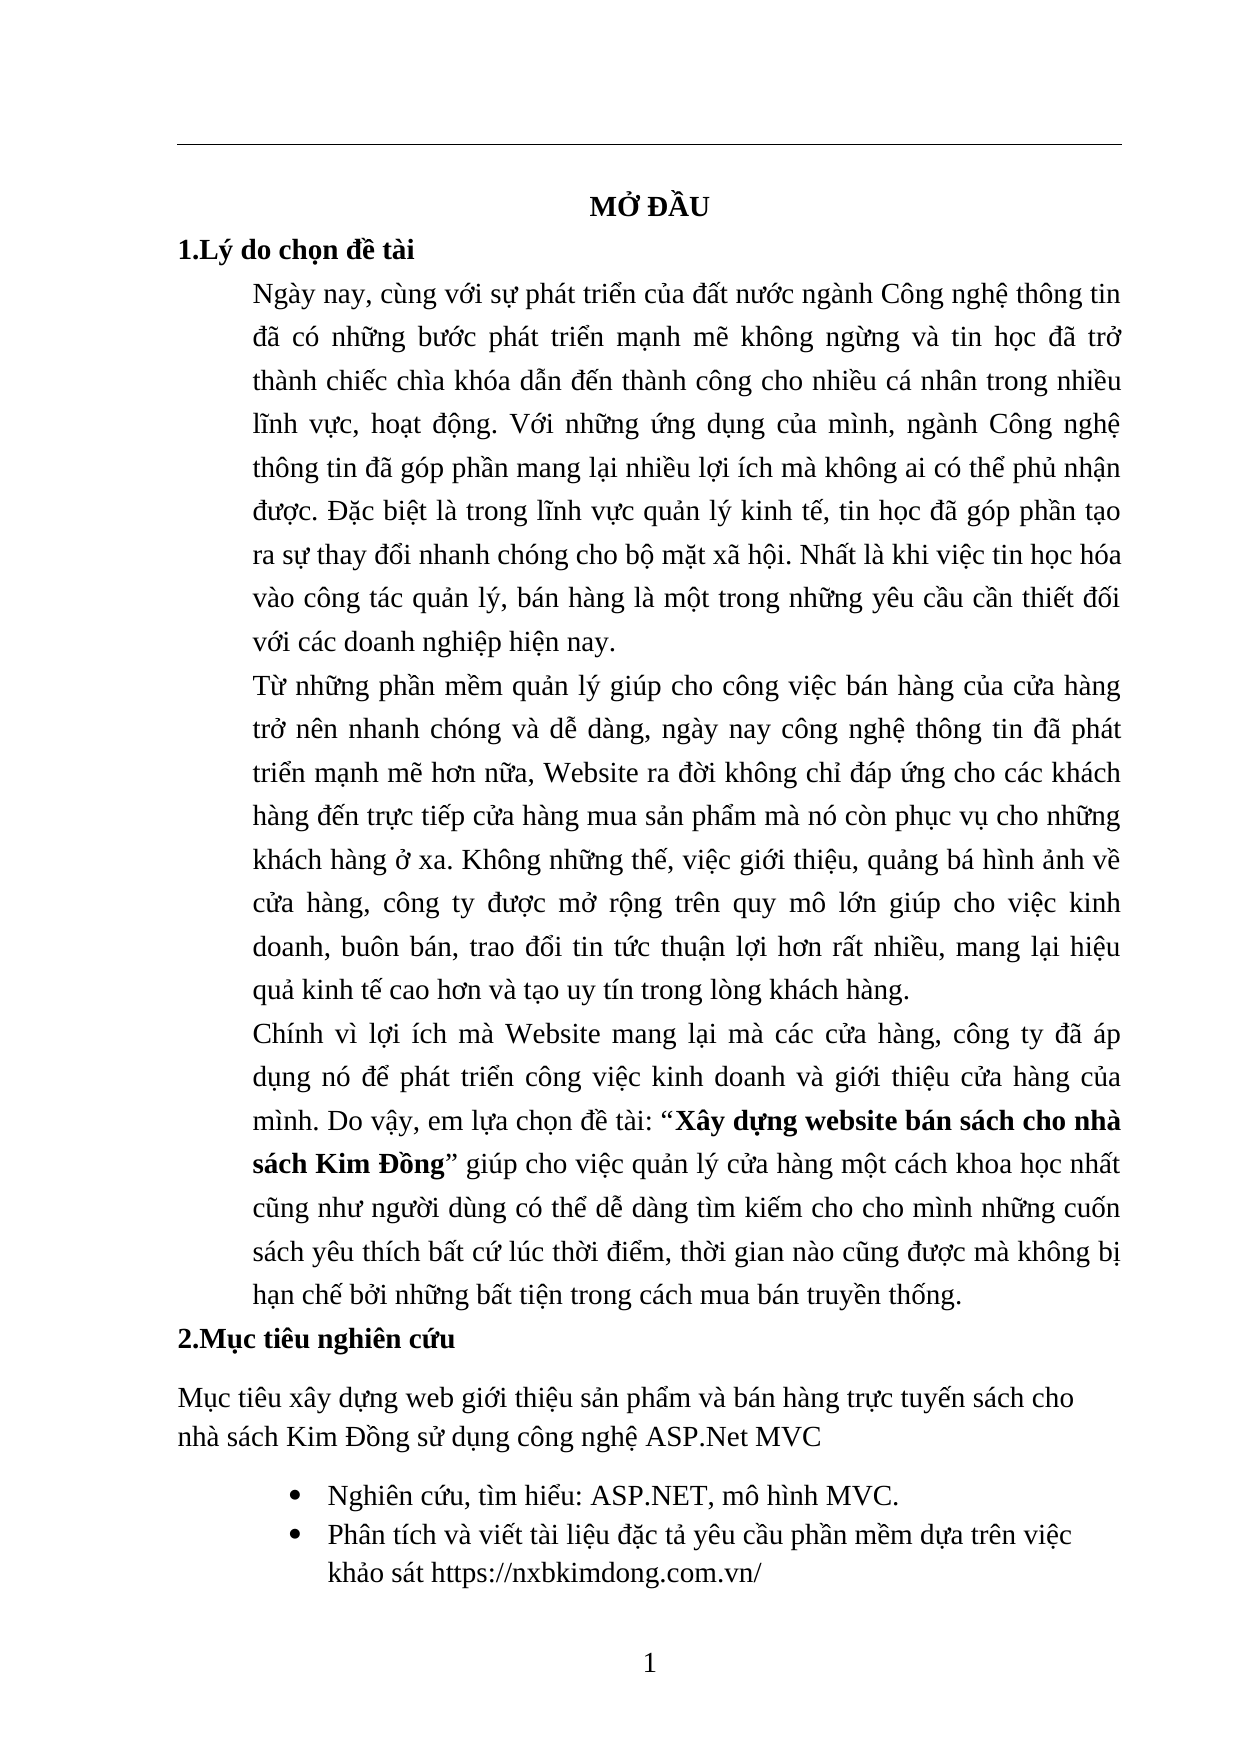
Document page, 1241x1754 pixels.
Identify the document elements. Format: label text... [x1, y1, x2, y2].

list Phân tích và viết tài liệu đặc tả yêu cầu phần mềm dựa trên việc khảo sát https://nxbkimdong.com.vn/ [290, 1517, 1122, 1589]
text 1.Lý do chọn đề tài [177, 232, 1122, 266]
text 2.Mục tiêu nghiên cứu [177, 1321, 1122, 1354]
text Mục tiêu xây dựng web giới thiệu sản phẩm và bán hàng trực tuyến sách cho nhà sách Kim Đồng sử dụng công nghệ ASP.Net MVC [177, 1380, 1122, 1452]
subtitle MỞ ĐẦU [177, 189, 1122, 222]
text Từ những phần mềm quản lý giúp cho công việc bán hàng của cửa hàng trở nên nhanh chóng và dễ dàng, ngày nay công nghệ thông tin đã phát triển mạnh mẽ hơn nữa, Website ra đời không chỉ đáp ứng cho các khách hàng đến trực tiếp cửa hàng mua sản phẩm mà nó còn phục vụ cho những khách hàng ở xa. Không những thế, việc giới thiệu, quảng bá hình ảnh về cửa hàng, công ty được mở rộng trên quy mô lớn giúp cho việc kinh doanh, buôn bán, trao đổi tin tức thuận lợi hơn rất nhiều, mang lại hiệu quả kinh tế cao hơn và tạo uy tín trong lòng khách hàng. [252, 668, 1122, 1006]
list Nghiên cứu, tìm hiểu: ASP.NET, mô hình MVC. [290, 1478, 1122, 1512]
text Ngày nay, cùng với sự phát triển của đất nước ngành Công nghệ thông tin đã có những bước phát triển mạnh mẽ không ngừng và tin học đã trở thành chiếc chìa khóa dẫn đến thành công cho nhiều cá nhân trong nhiều lĩnh vực, hoạt động. Với những ứng dụng của mình, ngành Công nghệ thông tin đã góp phần mang lại nhiều lợi ích mà không ai có thể phủ nhận được. Đặc biệt là trong lĩnh vực quản lý kinh tế, tin học đã góp phần tạo ra sự thay đổi nhanh chóng cho bộ mặt xã hội. Nhất là khi việc tin học hóa vào công tác quản lý, bán hàng là một trong những yêu cầu cần thiết đối với các doanh nghiệp hiện nay. [252, 276, 1122, 658]
text Chính vì lợi ích mà Website mang lại mà các cửa hàng, công ty đã áp dụng nó để phát triển công việc kinh doanh và giới thiệu cửa hàng của mình. Do vậy, em lựa chọn đề tài: “Xây dựng website bán sách cho nhà sách Kim Đồng” giúp cho việc quản lý cửa hàng một cách khoa học nhất cũng như người dùng có thể dễ dàng tìm kiếm cho cho mình những cuốn sách yêu thích bất cứ lúc thời điểm, thời gian nào cũng được mà không bị hạn chế bởi những bất tiện trong cách mua bán truyền thống. [252, 1016, 1122, 1311]
